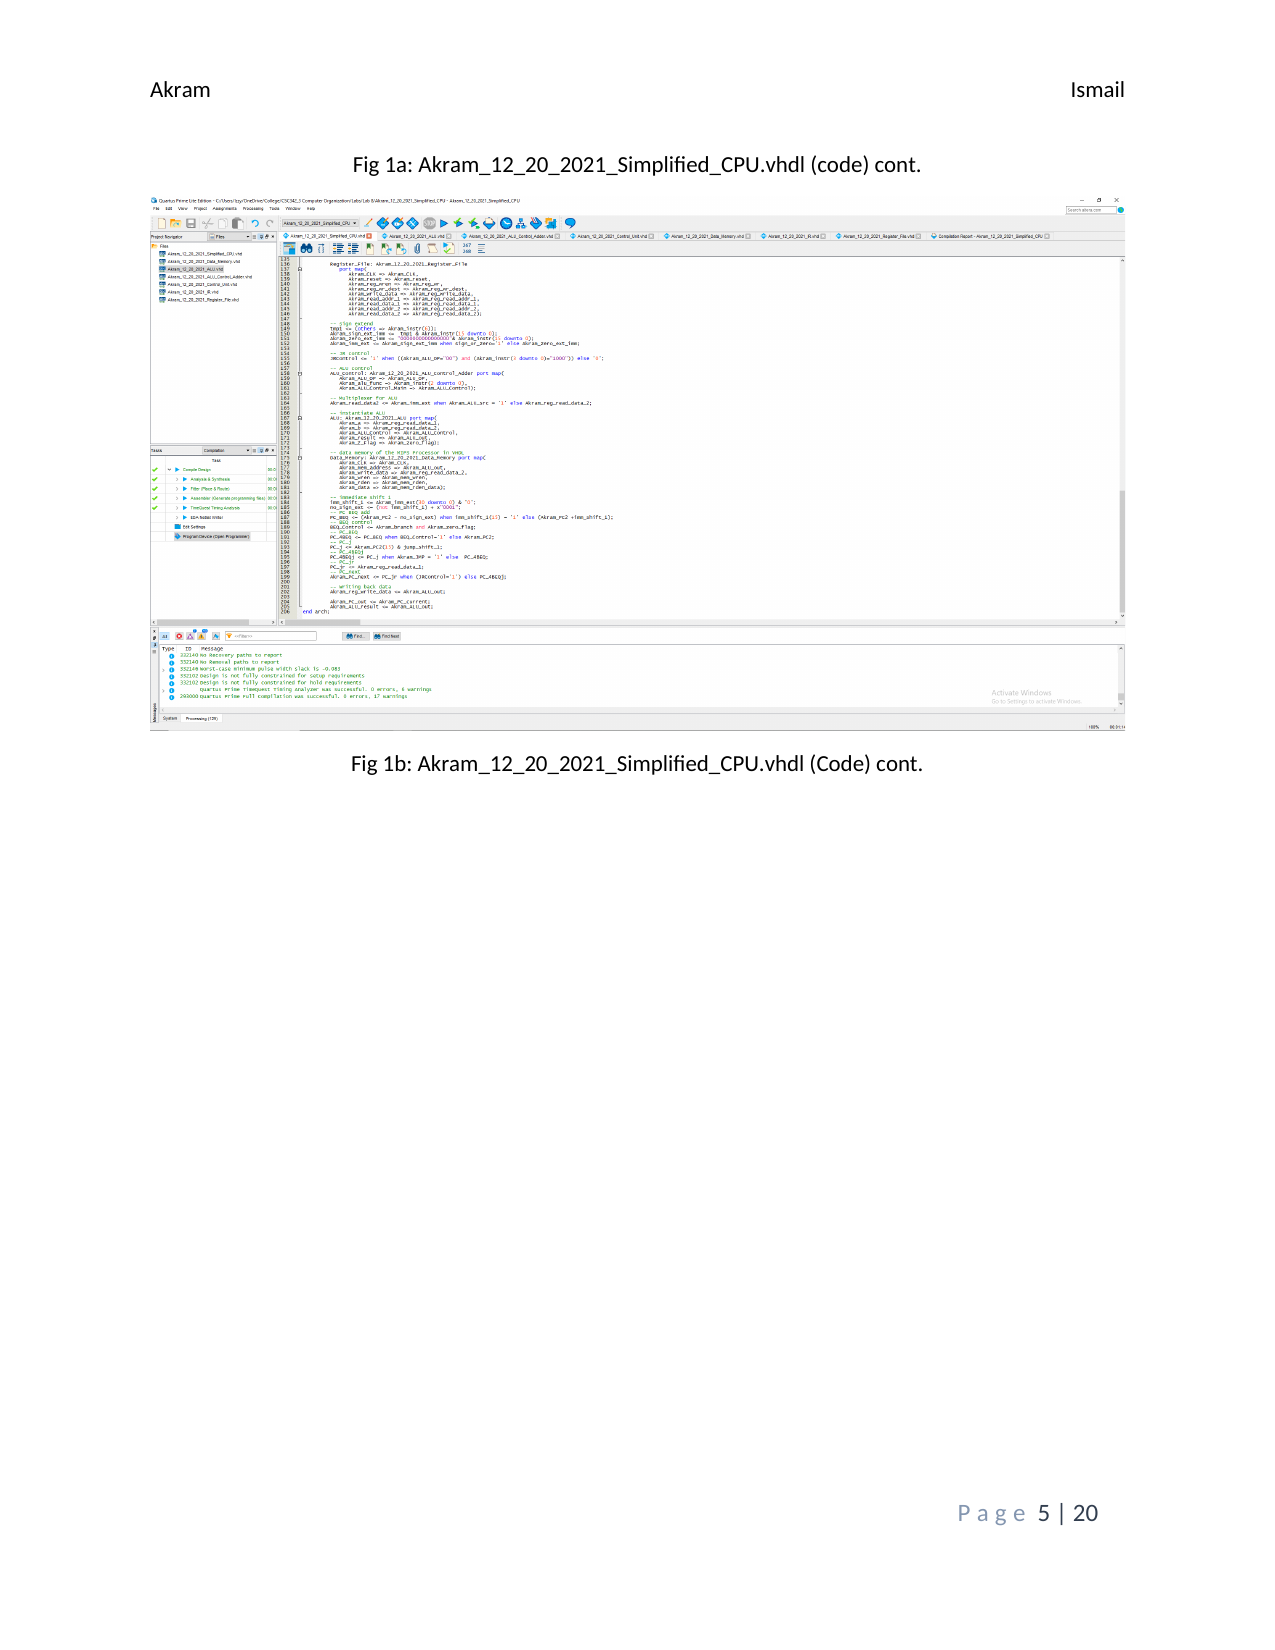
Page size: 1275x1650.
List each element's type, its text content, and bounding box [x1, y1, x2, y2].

text Fig 1b: Akram_12_20_2021_Simplified_CPU.vhdl (Code) cont. [150, 749, 1125, 777]
text Fig 1a: Akram_12_20_2021_Simplified_CPU.vhdl (code) cont. [150, 150, 1125, 178]
picture [150, 196, 1125, 731]
